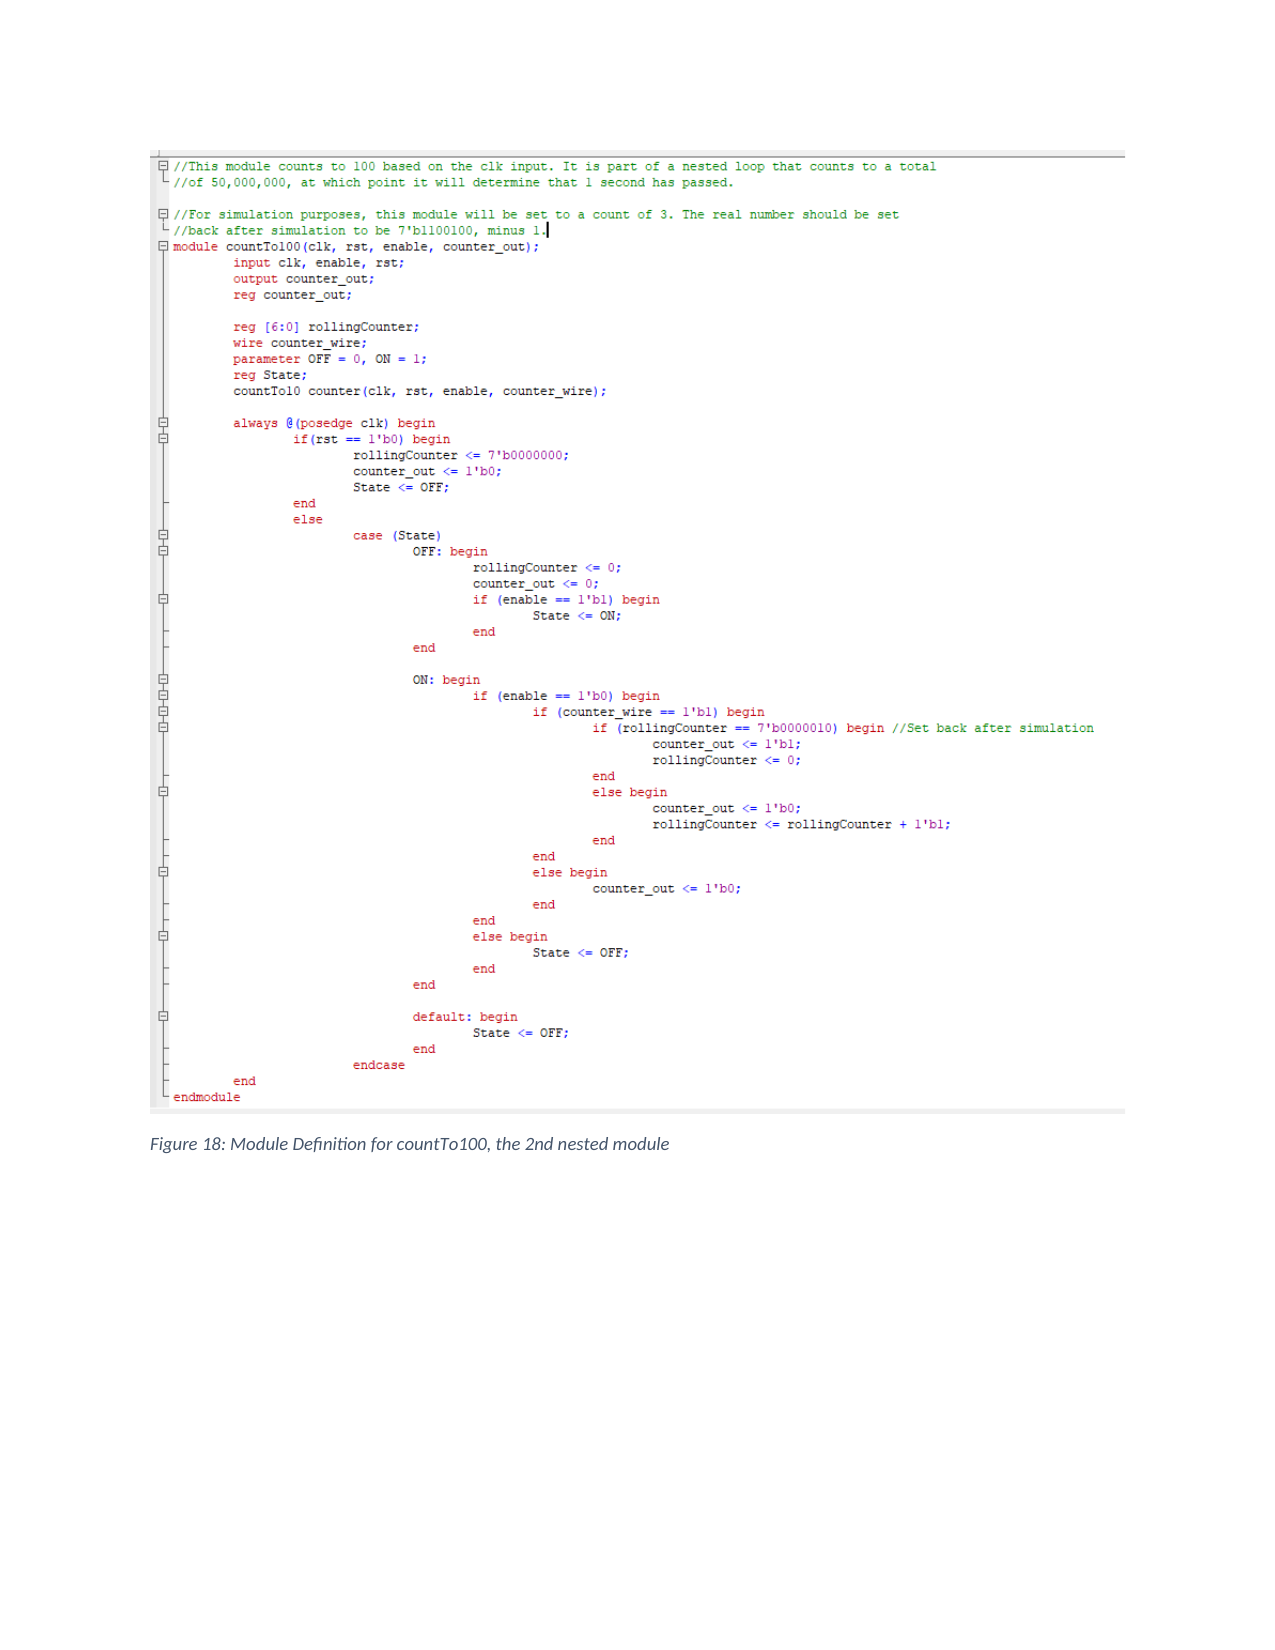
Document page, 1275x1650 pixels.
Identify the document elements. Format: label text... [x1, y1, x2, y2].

picture [150, 150, 1125, 1114]
